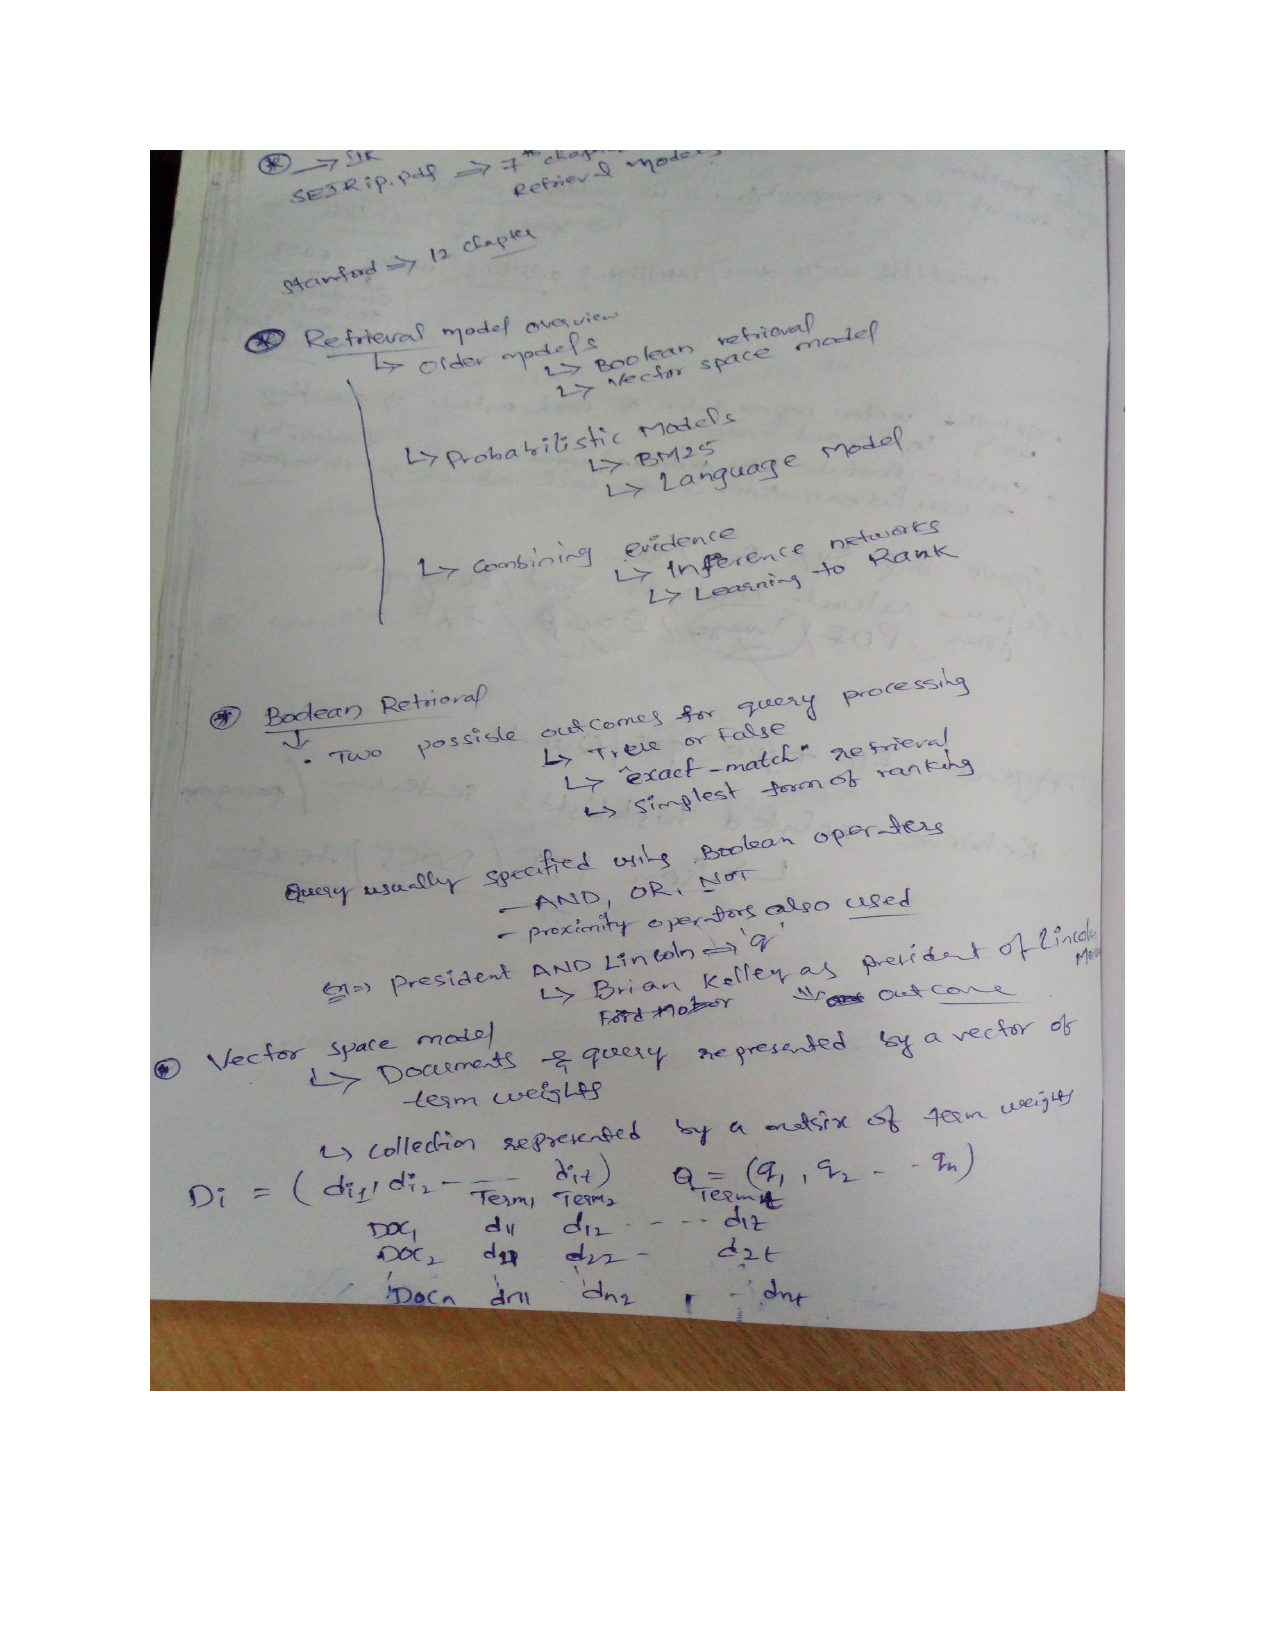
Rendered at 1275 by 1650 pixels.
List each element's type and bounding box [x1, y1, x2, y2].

picture [150, 150, 1125, 1391]
